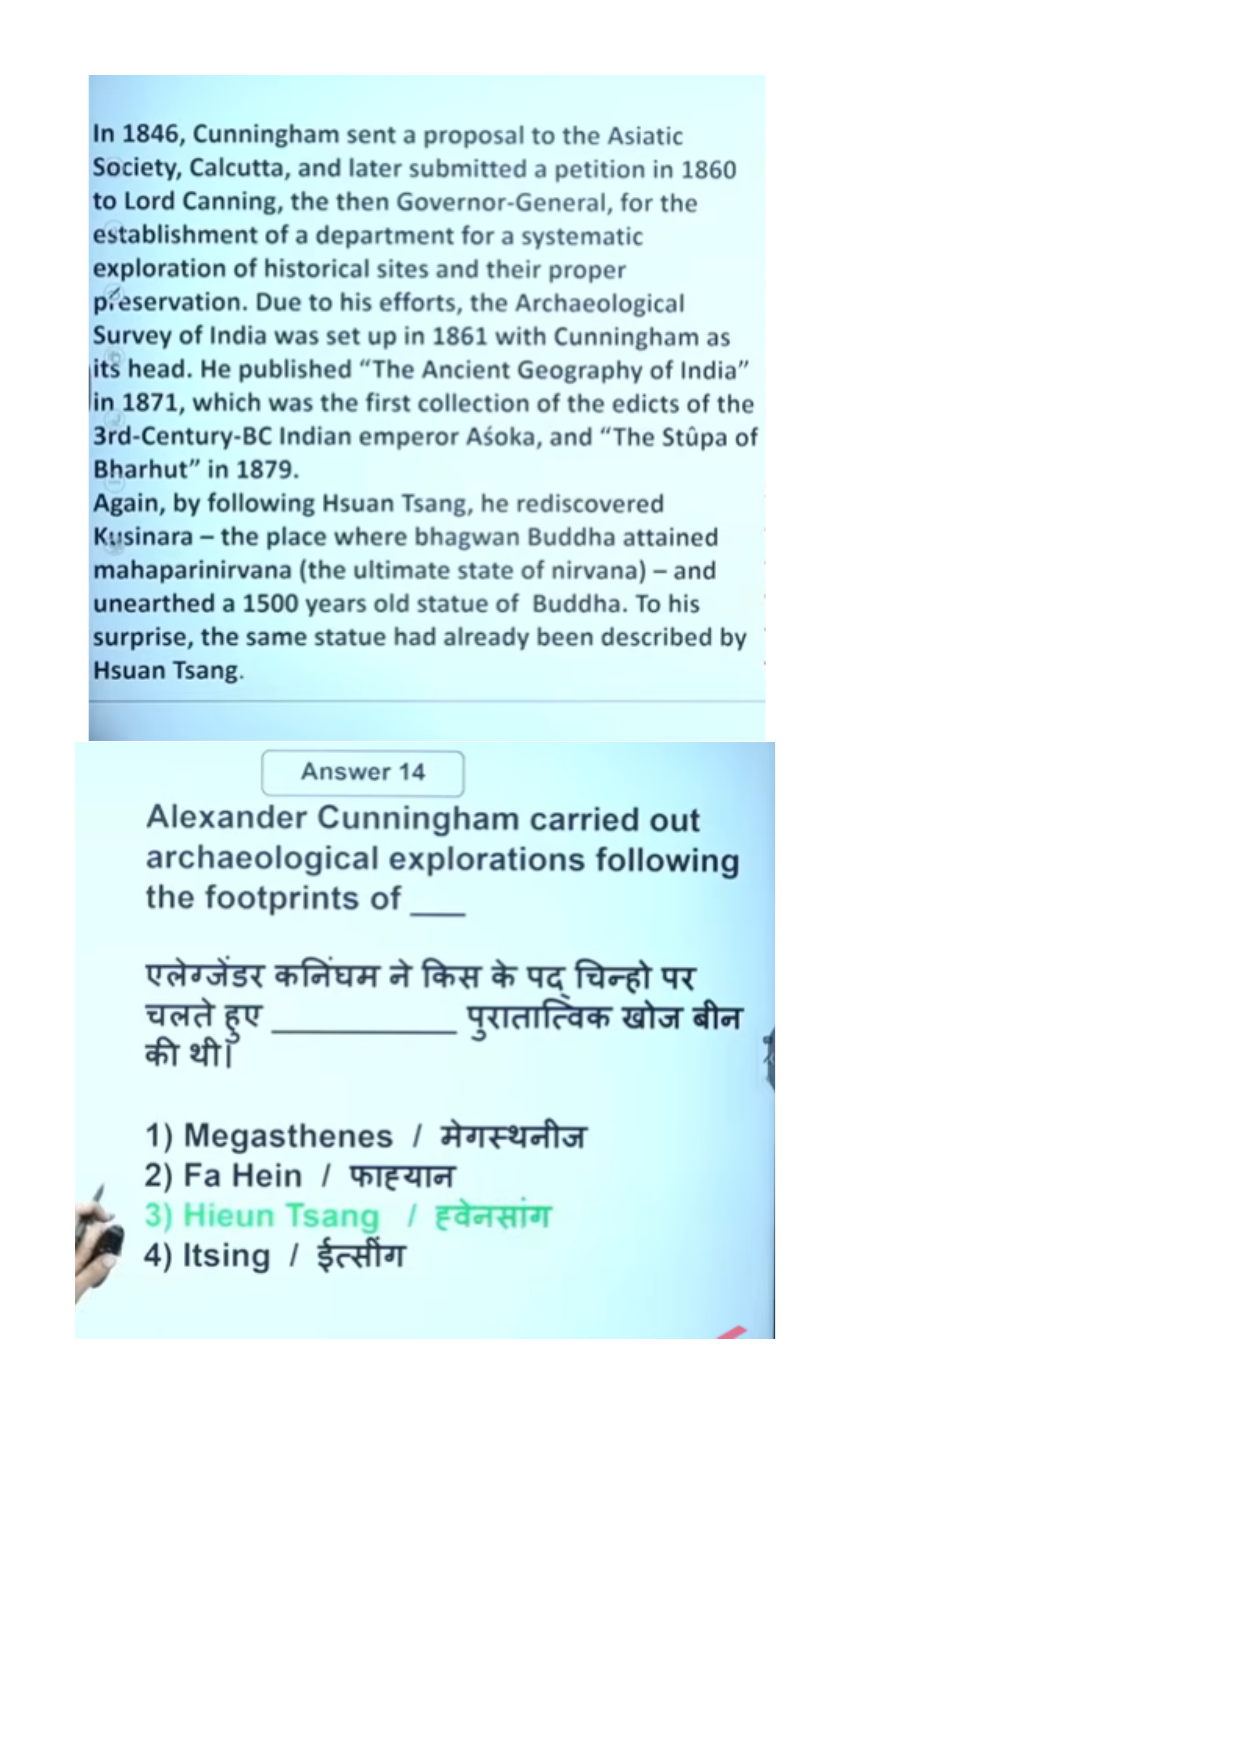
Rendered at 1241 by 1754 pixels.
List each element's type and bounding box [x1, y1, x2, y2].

picture [75, 742, 775, 1339]
picture [75, 75, 766, 741]
